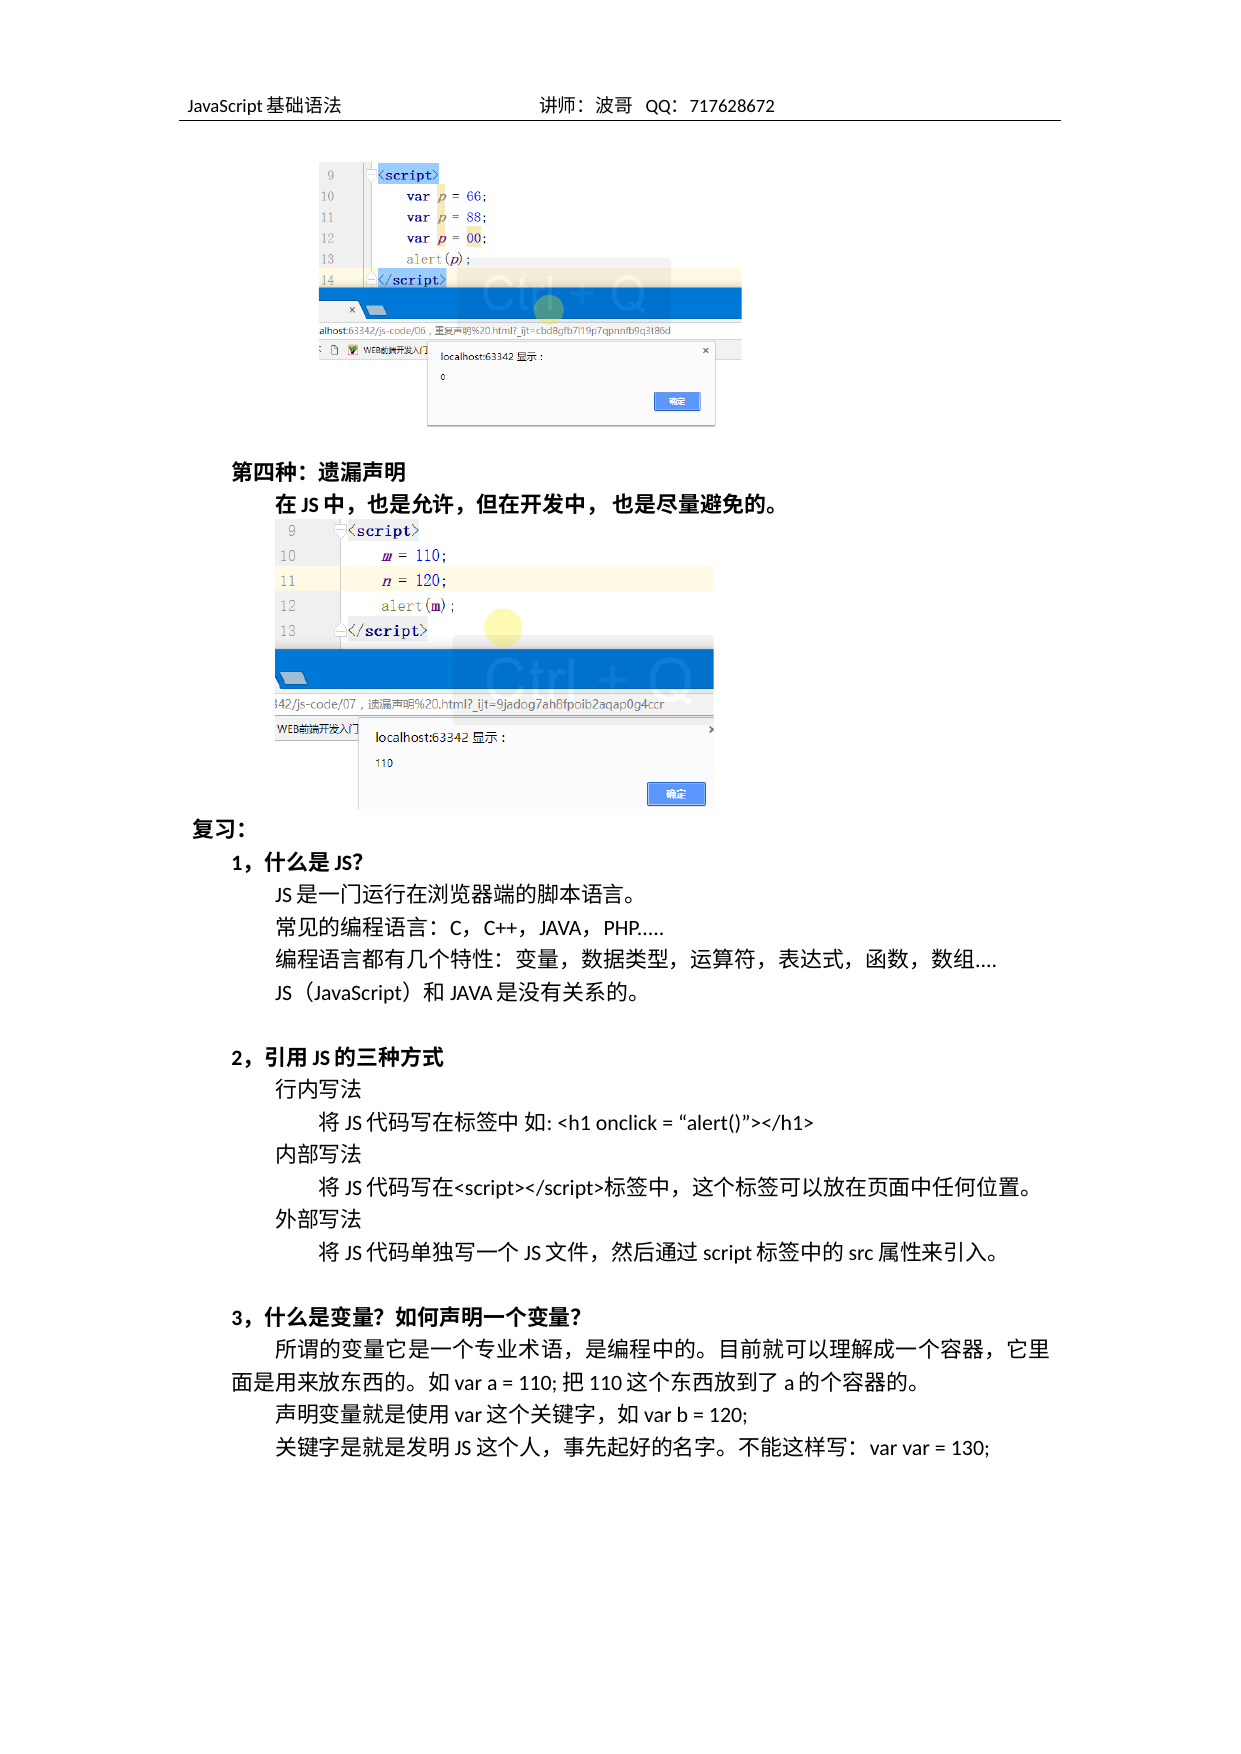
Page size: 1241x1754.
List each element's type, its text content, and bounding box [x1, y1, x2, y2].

text 将JS代码写在<script></script>标签中，这个标签可以放在页面中任何位置。 [275, 1169, 1053, 1202]
text 编程语言都有几个特性：变量，数据类型，运算符，表达式，函数，数组.... [231, 942, 1053, 974]
text 第四种：遗漏声明 [187, 454, 1053, 487]
text 3，什么是变量？如何声明一个变量？ [187, 1299, 1053, 1332]
picture [275, 519, 714, 809]
text 外部写法 [231, 1202, 1053, 1234]
text 1，什么是JS？ [187, 844, 1053, 877]
text 2，引用JS的三种方式 [187, 1039, 1053, 1072]
text JS是一门运行在浏览器端的脚本语言。 [231, 877, 1053, 909]
text 将JS代码单独写一个JS文件，然后通过script标签中的src属性来引入。 [275, 1234, 1053, 1267]
text 声明变量就是使用var这个关键字，如var b = 120; [231, 1397, 1053, 1429]
text 内部写法 [231, 1137, 1053, 1169]
text 常见的编程语言：C，C++，JAVA，PHP..... [231, 909, 1053, 942]
text 在JS中，也是允许，但在开发中， 也是尽量避免的。 [231, 487, 1053, 519]
text 行内写法 [231, 1072, 1053, 1104]
text JS（JavaScript）和JAVA是没有关系的。 [231, 974, 1053, 1007]
text 复习： [187, 812, 1053, 844]
text 将JS代码写在标签中 如: <h1 onclick = “alert()”></h1> [275, 1104, 1053, 1137]
picture [318, 162, 742, 432]
text 关键字是就是发明JS这个人，事先起好的名字。不能这样写：var var = 130; [231, 1429, 1053, 1462]
text 所谓的变量它是一个专业术语，是编程中的。目前就可以理解成一个容器，它里面是用来放东西的。如var a = 110; 把110这个东西放到了a的个容器的。 [231, 1332, 1053, 1397]
